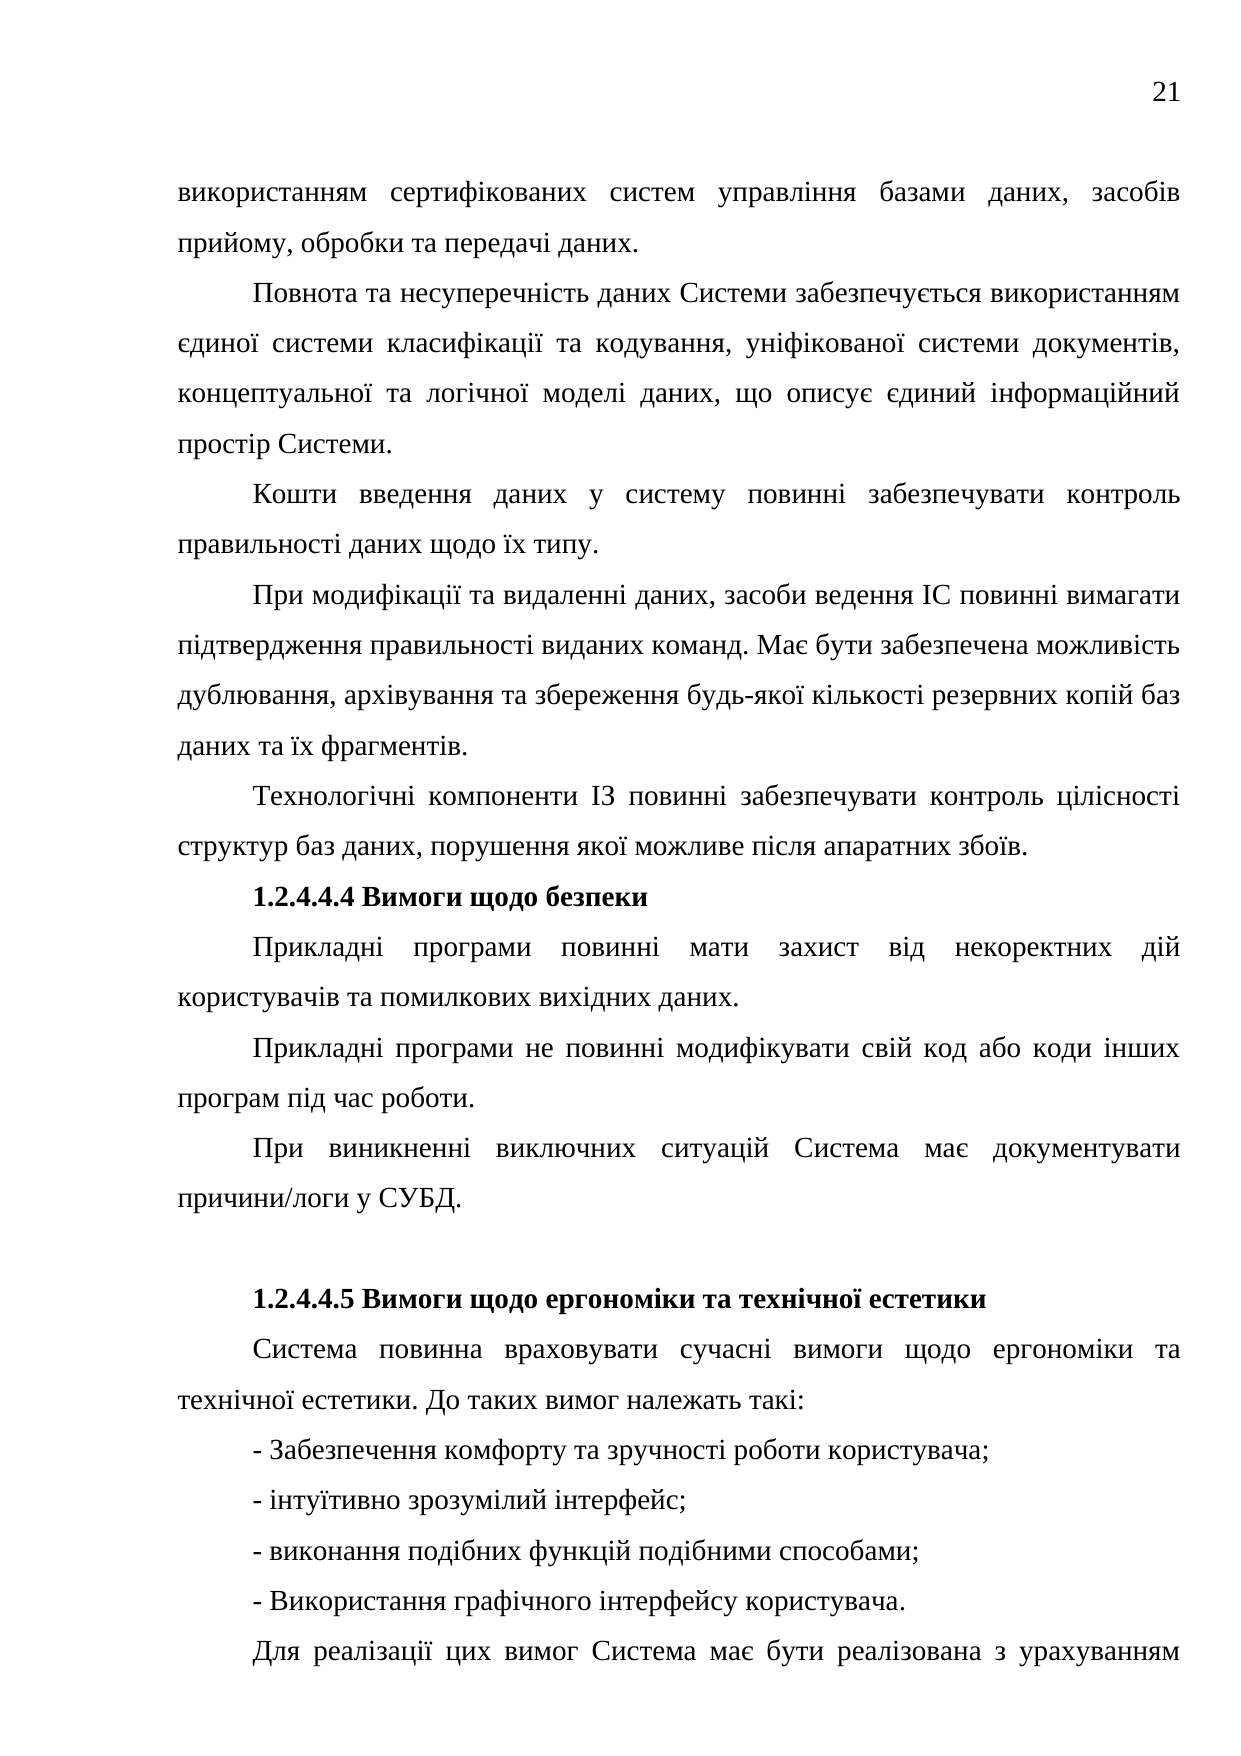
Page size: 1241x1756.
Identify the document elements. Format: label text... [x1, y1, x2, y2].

text При виникненні виключних ситуацій Система має документувати причини/логи у СУБД. [177, 1130, 1181, 1214]
text 1.2.4.4.4 Вимоги щодо безпеки [177, 879, 1181, 912]
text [177, 1633, 1181, 1667]
text При модифікації та видаленні даних, засоби ведення ІС повинні вимагати підтвердження правильності виданих команд. Має бути забезпечена можливість дублювання, архівування та збереження будь-якої кількості резервних копій баз даних та їх фрагментів. [177, 577, 1181, 761]
text 1.2.4.4.5 Вимоги щодо ергономіки та технічної естетики [177, 1281, 1181, 1315]
text - виконання подібних функцій подібними способами; [177, 1533, 1181, 1566]
text - інтуїтивно зрозумілий інтерфейс; [177, 1482, 1181, 1516]
text - Використання графічного інтерфейсу користувача. [177, 1583, 1181, 1617]
text Система повинна враховувати сучасні вимоги щодо ергономіки та технічної естетики. До таких вимог належать такі: [177, 1332, 1181, 1415]
text Прикладні програми не повинні модифікувати свій код або коди інших програм під час роботи. [177, 1030, 1181, 1113]
text - Забезпечення комфорту та зручності роботи користувача; [177, 1432, 1181, 1466]
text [177, 174, 1181, 258]
text Прикладні програми повинні мати захист від некоректних дій користувачів та помилкових вихідних даних. [177, 929, 1181, 1013]
text Технологічні компоненти ІЗ повинні забезпечувати контроль цілісності структур баз даних, порушення якої можливе після апаратних збоїв. [177, 778, 1181, 862]
text Кошти введення даних у систему повинні забезпечувати контроль правильності даних щодо їх типу. [177, 476, 1181, 560]
text Повнота та несуперечність даних Системи забезпечується використанням єдиної системи класифікації та кодування, уніфікованої системи документів, концептуальної та логічної моделі даних, що описує єдиний інформаційний простір Системи. [177, 275, 1181, 459]
